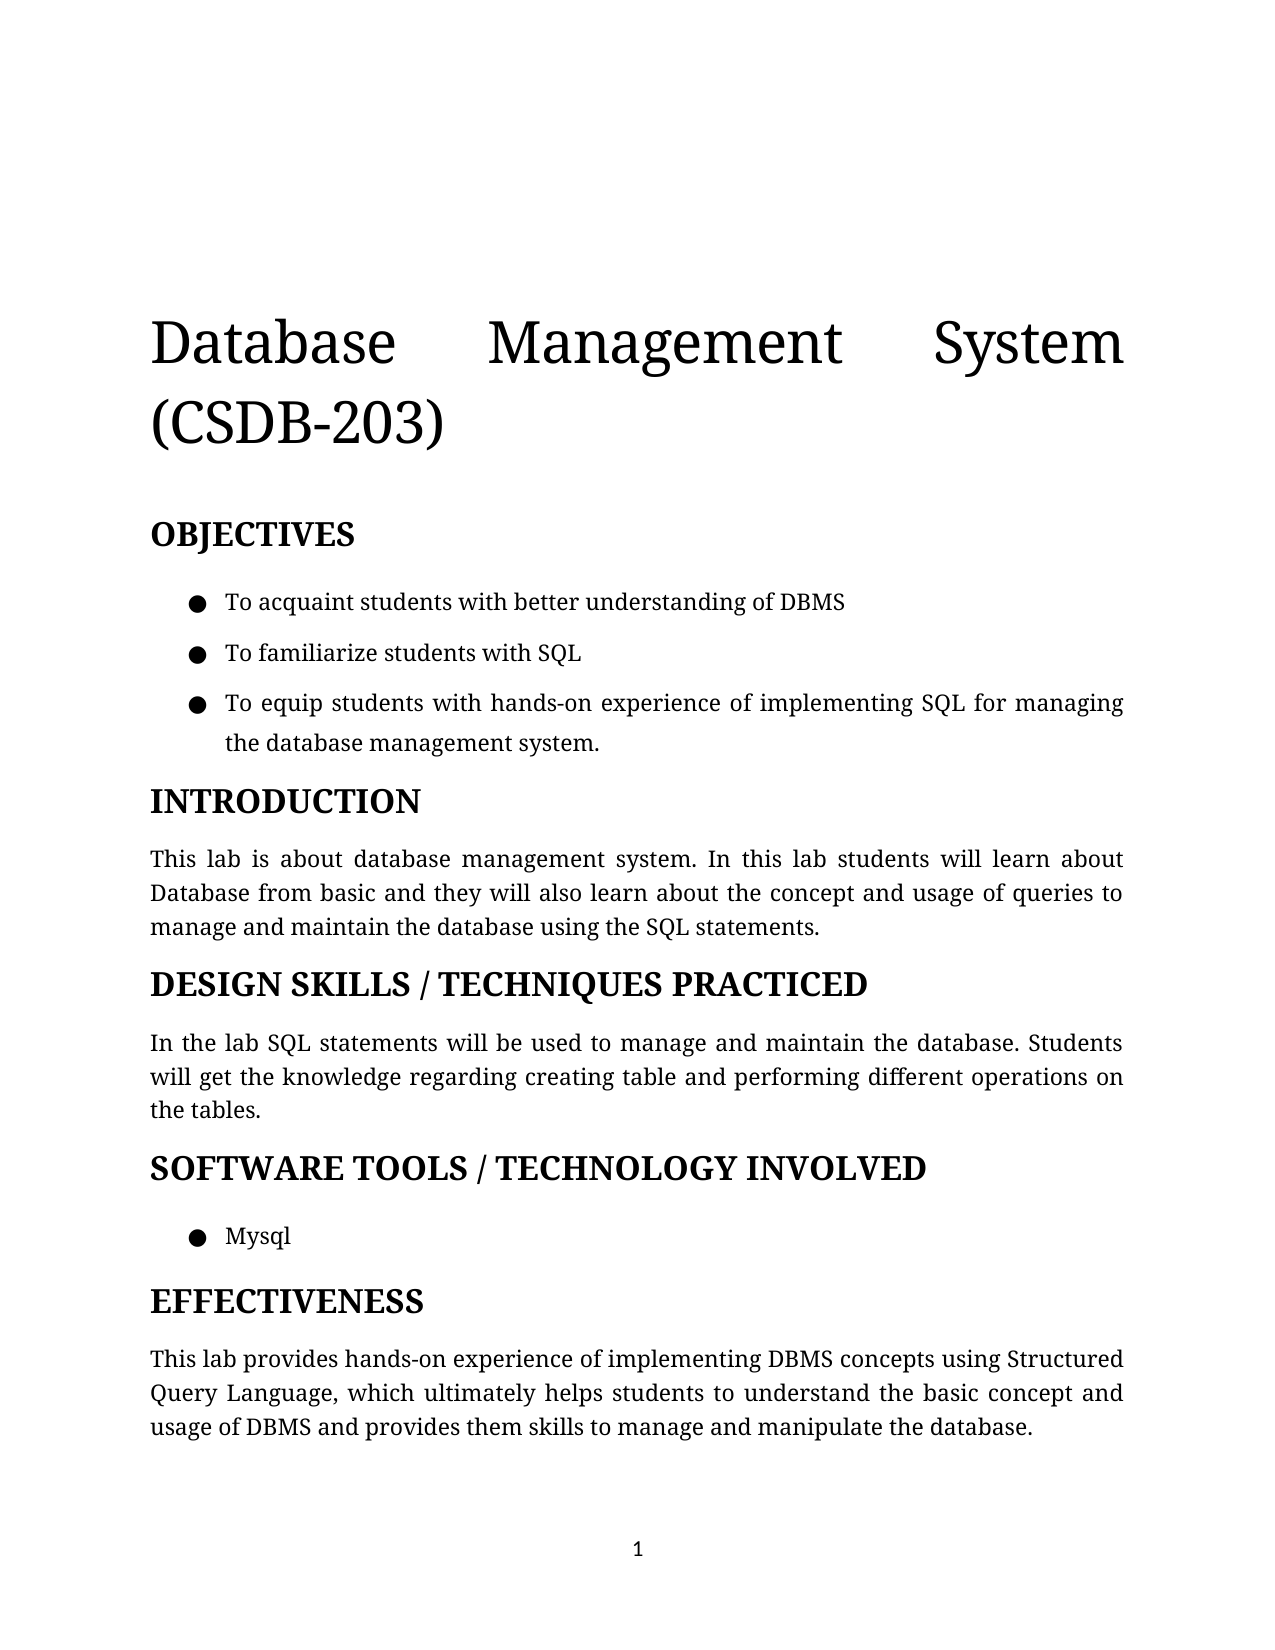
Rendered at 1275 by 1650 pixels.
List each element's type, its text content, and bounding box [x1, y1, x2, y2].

title Database Management System (CSDB-203) [150, 301, 1125, 460]
list To familiarize students with SQL [187, 627, 1125, 674]
text EFFECTIVENESS [150, 1278, 1125, 1323]
text INTRODUCTION [150, 778, 1125, 823]
text DESIGN SKILLS / TECHNIQUES PRACTICED [150, 961, 1125, 1007]
text OBJECTIVES [150, 511, 1125, 556]
list To equip students with hands-on experience of implementing SQL for managing the database management system. [187, 678, 1125, 758]
text SOFTWARE TOOLS / TECHNOLOGY INVOLVED [150, 1145, 1125, 1190]
text This lab is about database management system. In this lab students will learn about Database from basic and they will also learn about the concept and usage of queries to manage and maintain the database using the SQL statements. [150, 843, 1125, 942]
text This lab provides hands-on experience of implementing DBMS concepts using Structured Query Language, which ultimately helps students to understand the basic concept and usage of DBMS and provides them skills to manage and manipulate the database. [150, 1343, 1125, 1442]
list Mysql [187, 1210, 1125, 1257]
text In the lab SQL statements will be used to manage and maintain the database. Students will get the knowledge regarding creating table and performing different operations on the tables. [150, 1027, 1125, 1126]
list To acquaint students with better understanding of DBMS [187, 576, 1125, 623]
